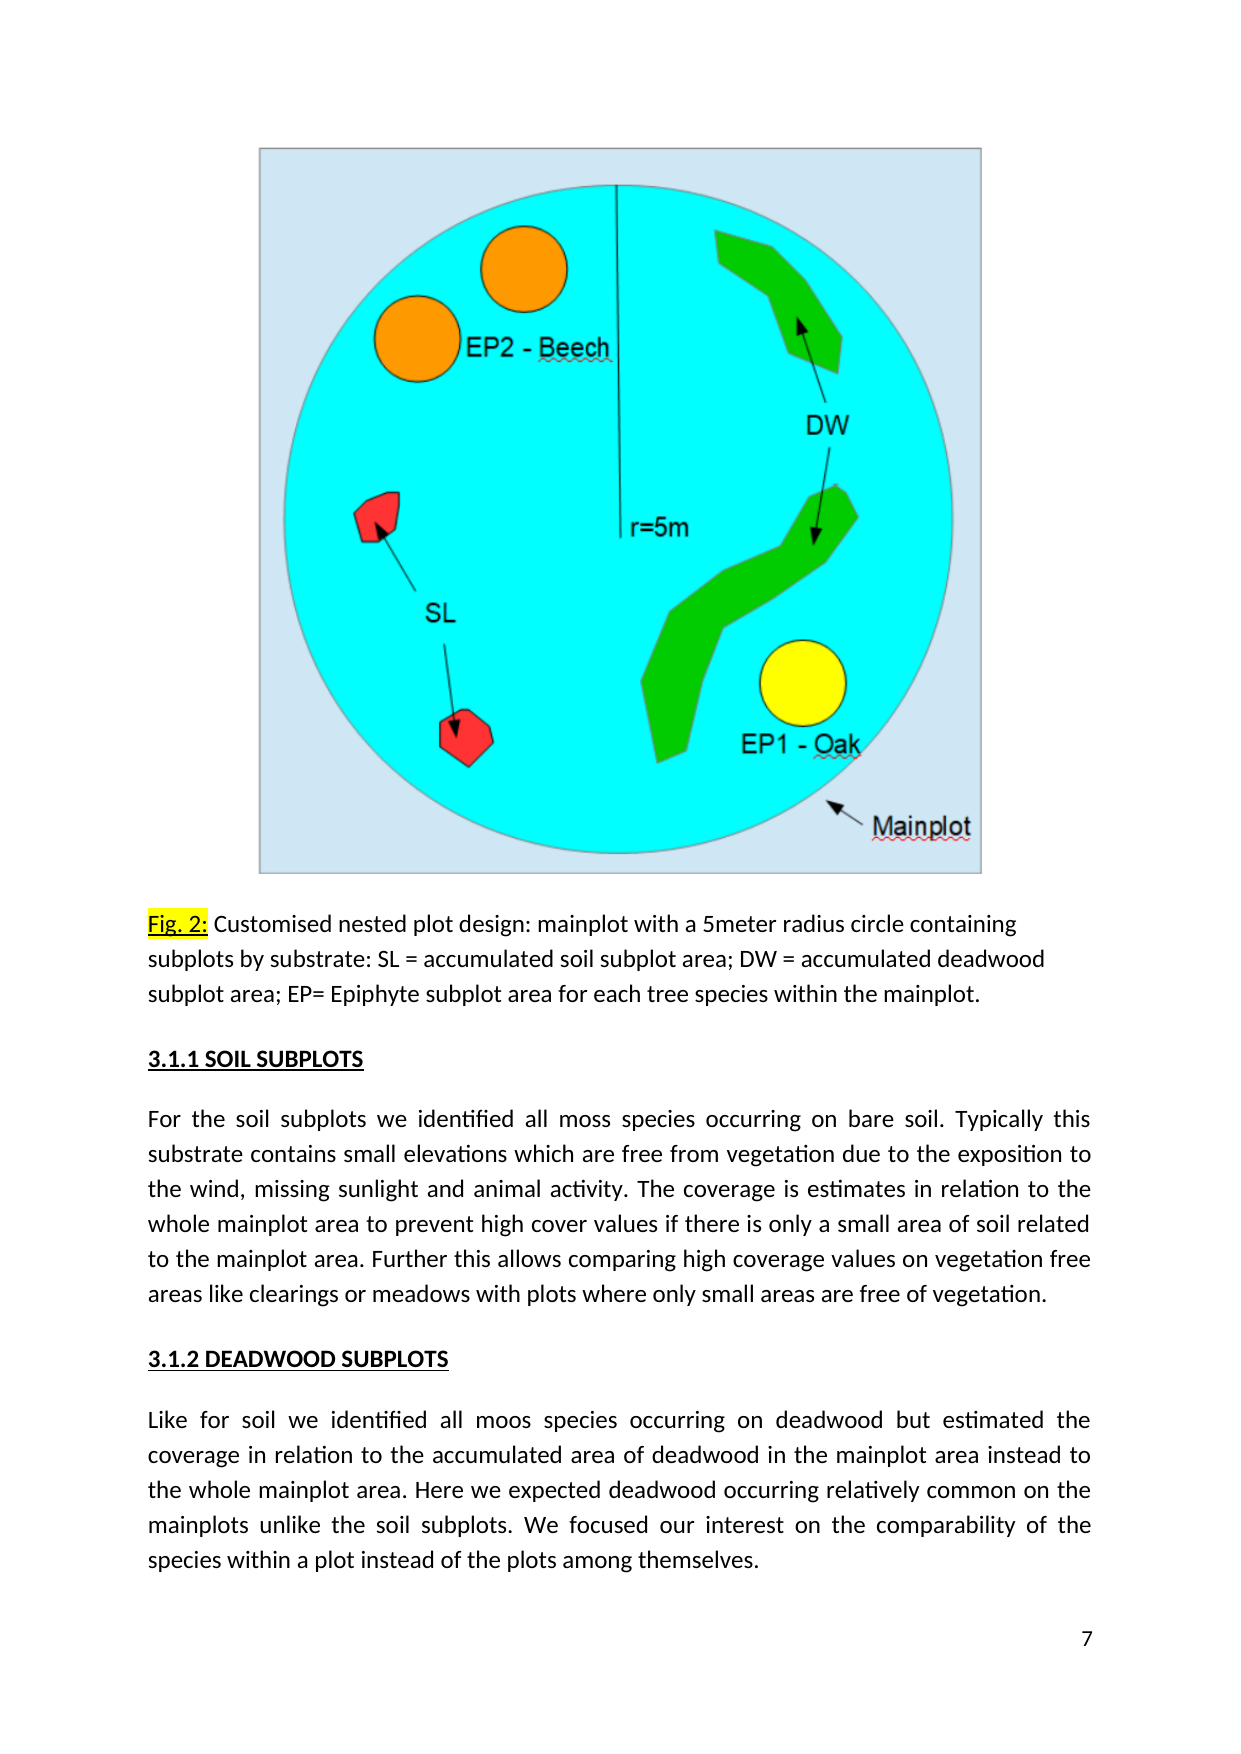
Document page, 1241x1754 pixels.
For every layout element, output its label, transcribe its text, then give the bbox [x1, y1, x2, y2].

text Fig. 2: Customised nested plot design: mainplot with a 5meter radius circle containing subplots by substrate: SL = accumulated soil subplot area; DW = accumulated deadwood subplot area; EP= Epiphyte subplot area for each tree species within the mainplot. [148, 908, 1093, 1009]
text 3.1.2 Deadwood subplots [148, 1344, 1093, 1374]
text For the soil subplots we identified all moss species occurring on bare soil. Typically this substrate contains small elevations which are free from vegetation due to the exposition to the wind, missing sunlight and animal activity. The coverage is estimates in relation to the whole mainplot area to prevent high cover values if there is only a small area of soil related to the mainplot area. Further this allows comparing high coverage values on vegetation free areas like clearings or meadows with plots where only small areas are free of vegetation. [148, 1104, 1093, 1309]
picture [258, 147, 983, 874]
text Like for soil we identified all moos species occurring on deadwood but estimated the coverage in relation to the accumulated area of deadwood in the mainplot area instead to the whole mainplot area. Here we expected deadwood occurring relatively common on the mainplots unlike the soil subplots. We focused our interest on the comparability of the species within a plot instead of the plots among themselves. [148, 1404, 1093, 1575]
text 3.1.1 Soil Subplots [148, 1043, 1093, 1074]
